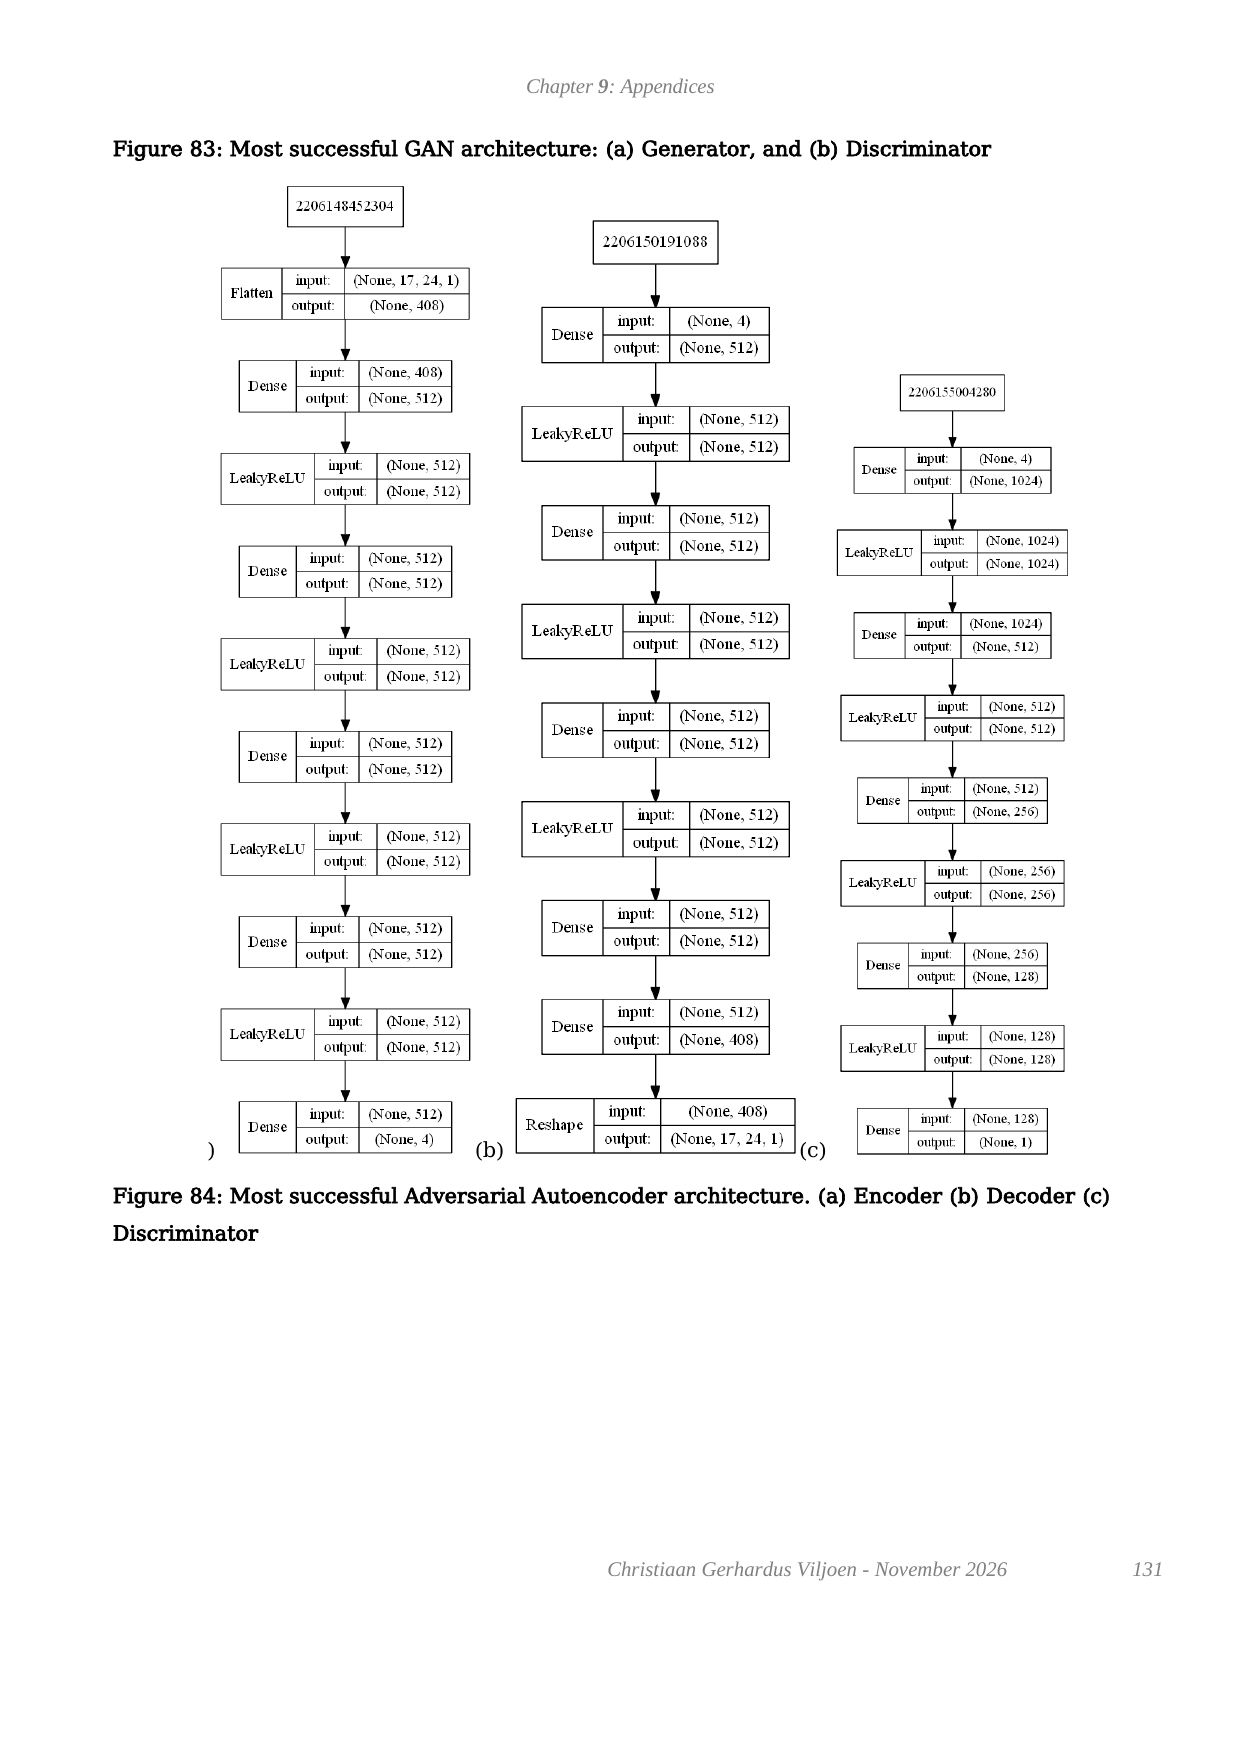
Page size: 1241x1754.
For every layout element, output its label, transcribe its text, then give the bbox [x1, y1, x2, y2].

text Figure 83: Most successful GAN architecture: (a) Generator, and (b) Discriminator [112, 135, 1165, 160]
text Figure 84: Most successful Adversarial Autoencoder architecture. (a) Encoder (b) Decoder (c) Discriminator [112, 1182, 1165, 1245]
picture [216, 181, 474, 1158]
picture [833, 370, 1071, 1158]
picture [511, 215, 798, 1158]
